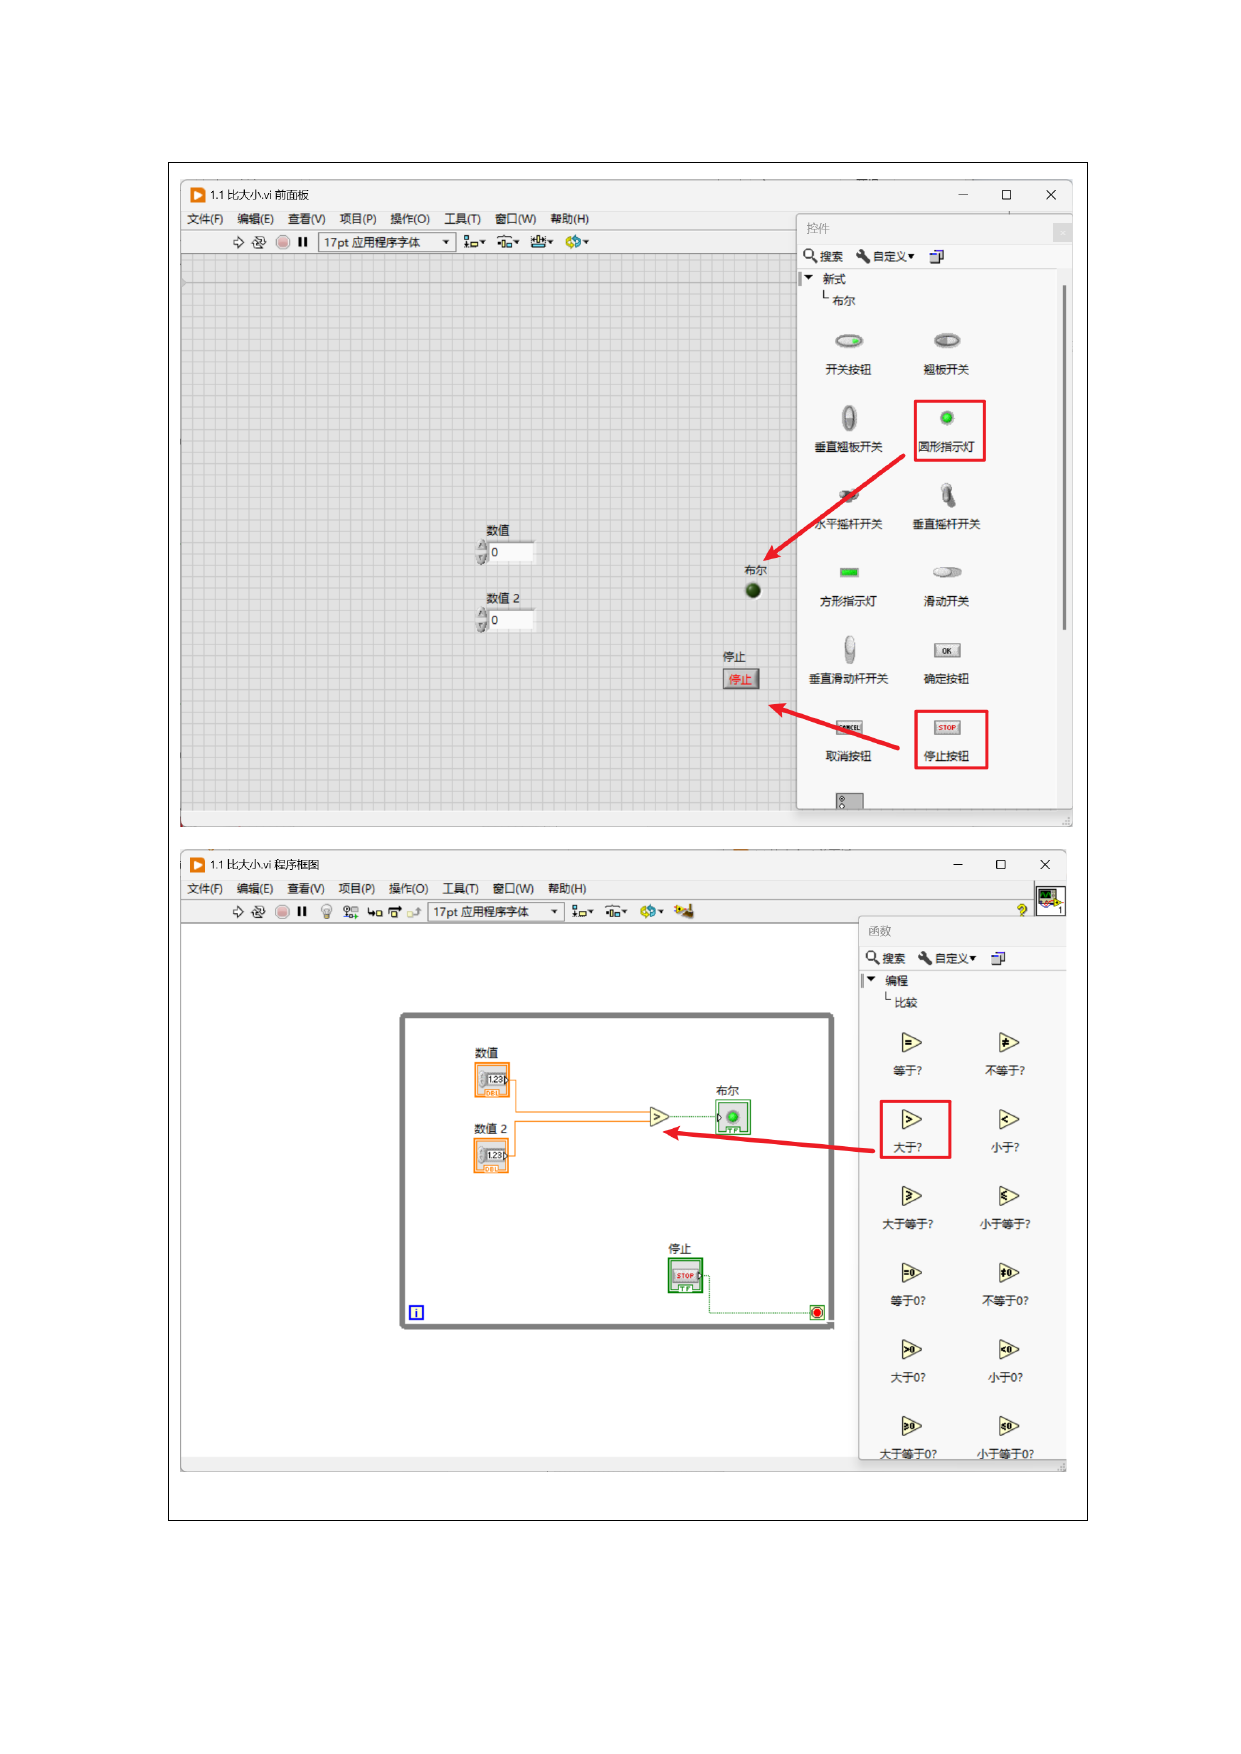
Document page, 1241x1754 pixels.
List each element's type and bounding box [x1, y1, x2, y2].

picture [180, 179, 1073, 827]
picture [180, 849, 1067, 1472]
table_cell [169, 163, 1087, 1520]
